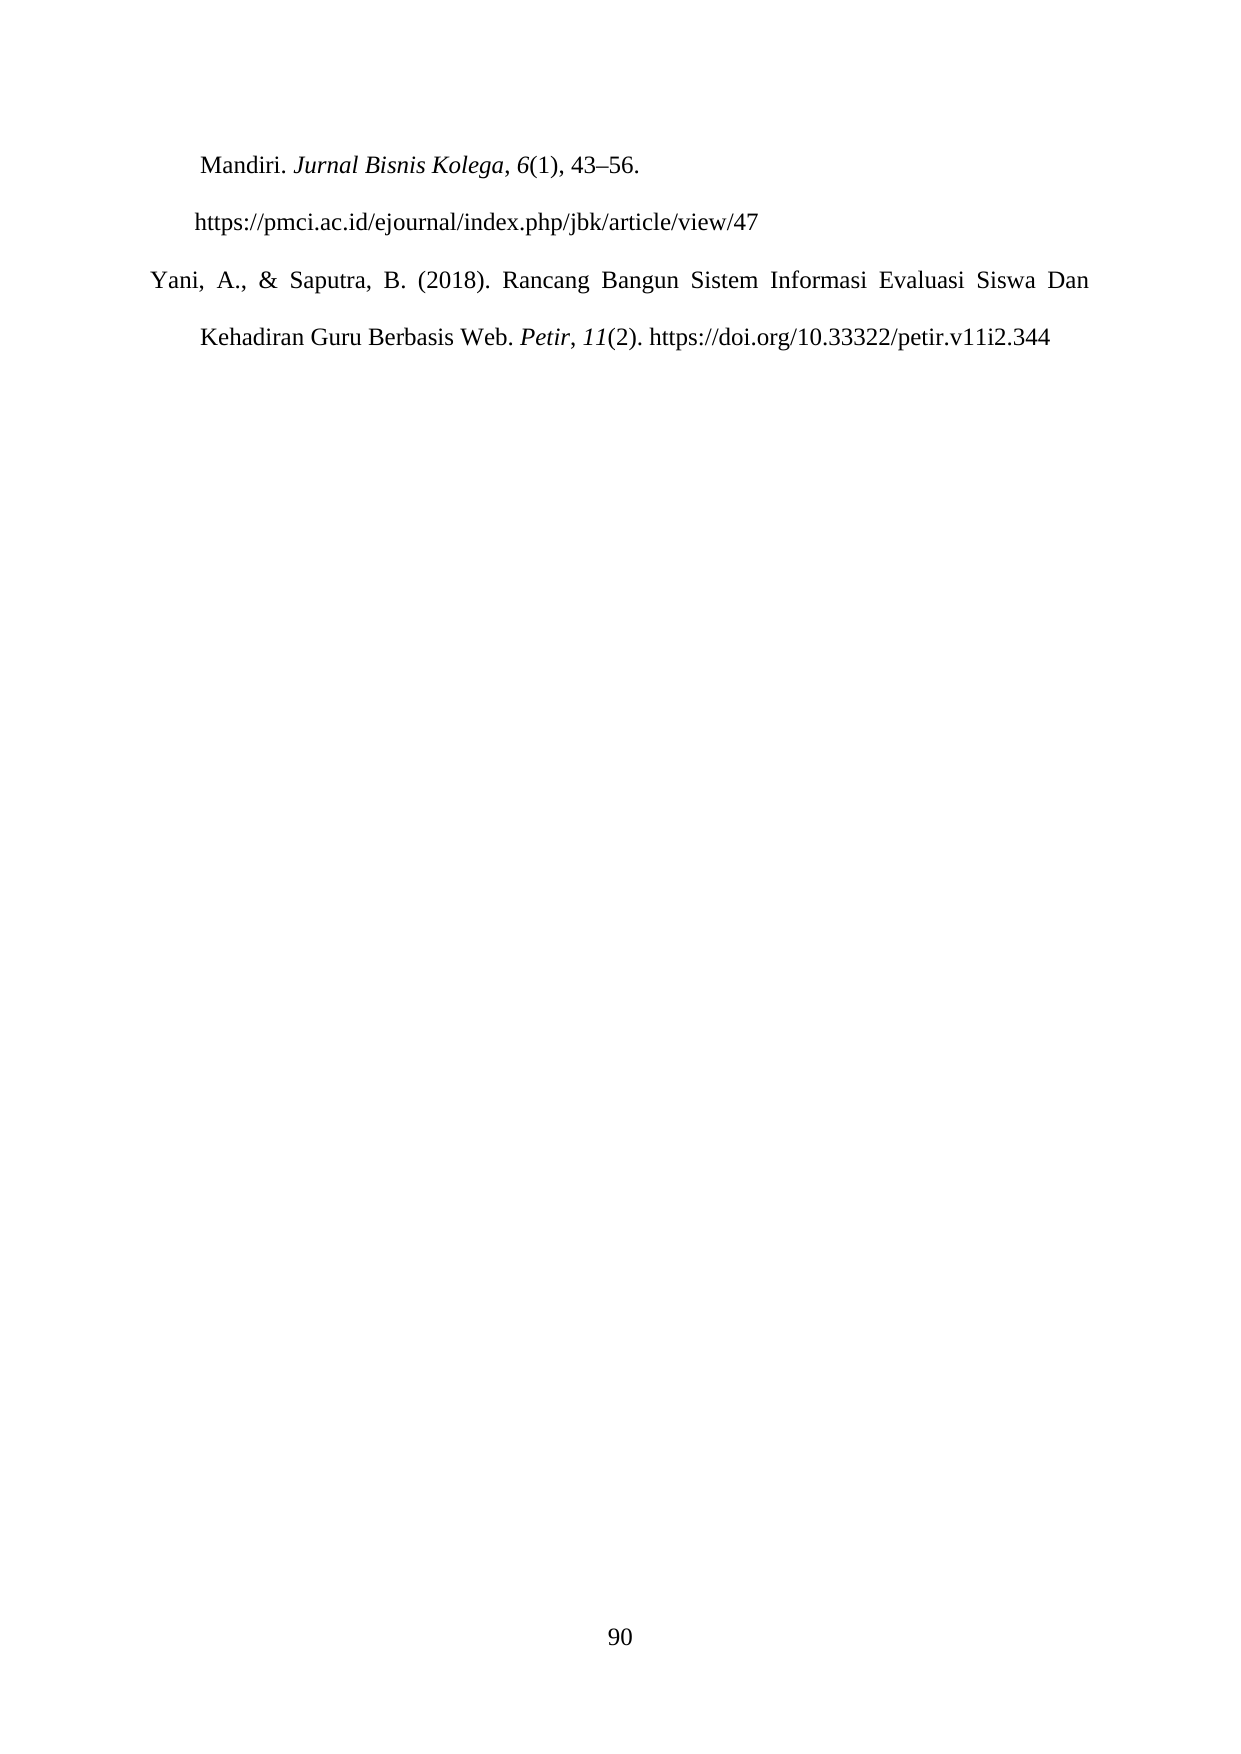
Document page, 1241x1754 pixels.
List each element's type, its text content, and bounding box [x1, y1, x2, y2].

text https://pmci.ac.id/ejournal/index.php/jbk/article/view/47 [194, 207, 1090, 236]
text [150, 150, 1090, 179]
text Yani, A., & Saputra, B. (2018). Rancang Bangun Sistem Informasi Evaluasi Siswa Dan Kehadiran Guru Berbasis Web. Petir, 11(2). https://doi.org/10.33322/petir.v11i2.344 [150, 265, 1090, 351]
